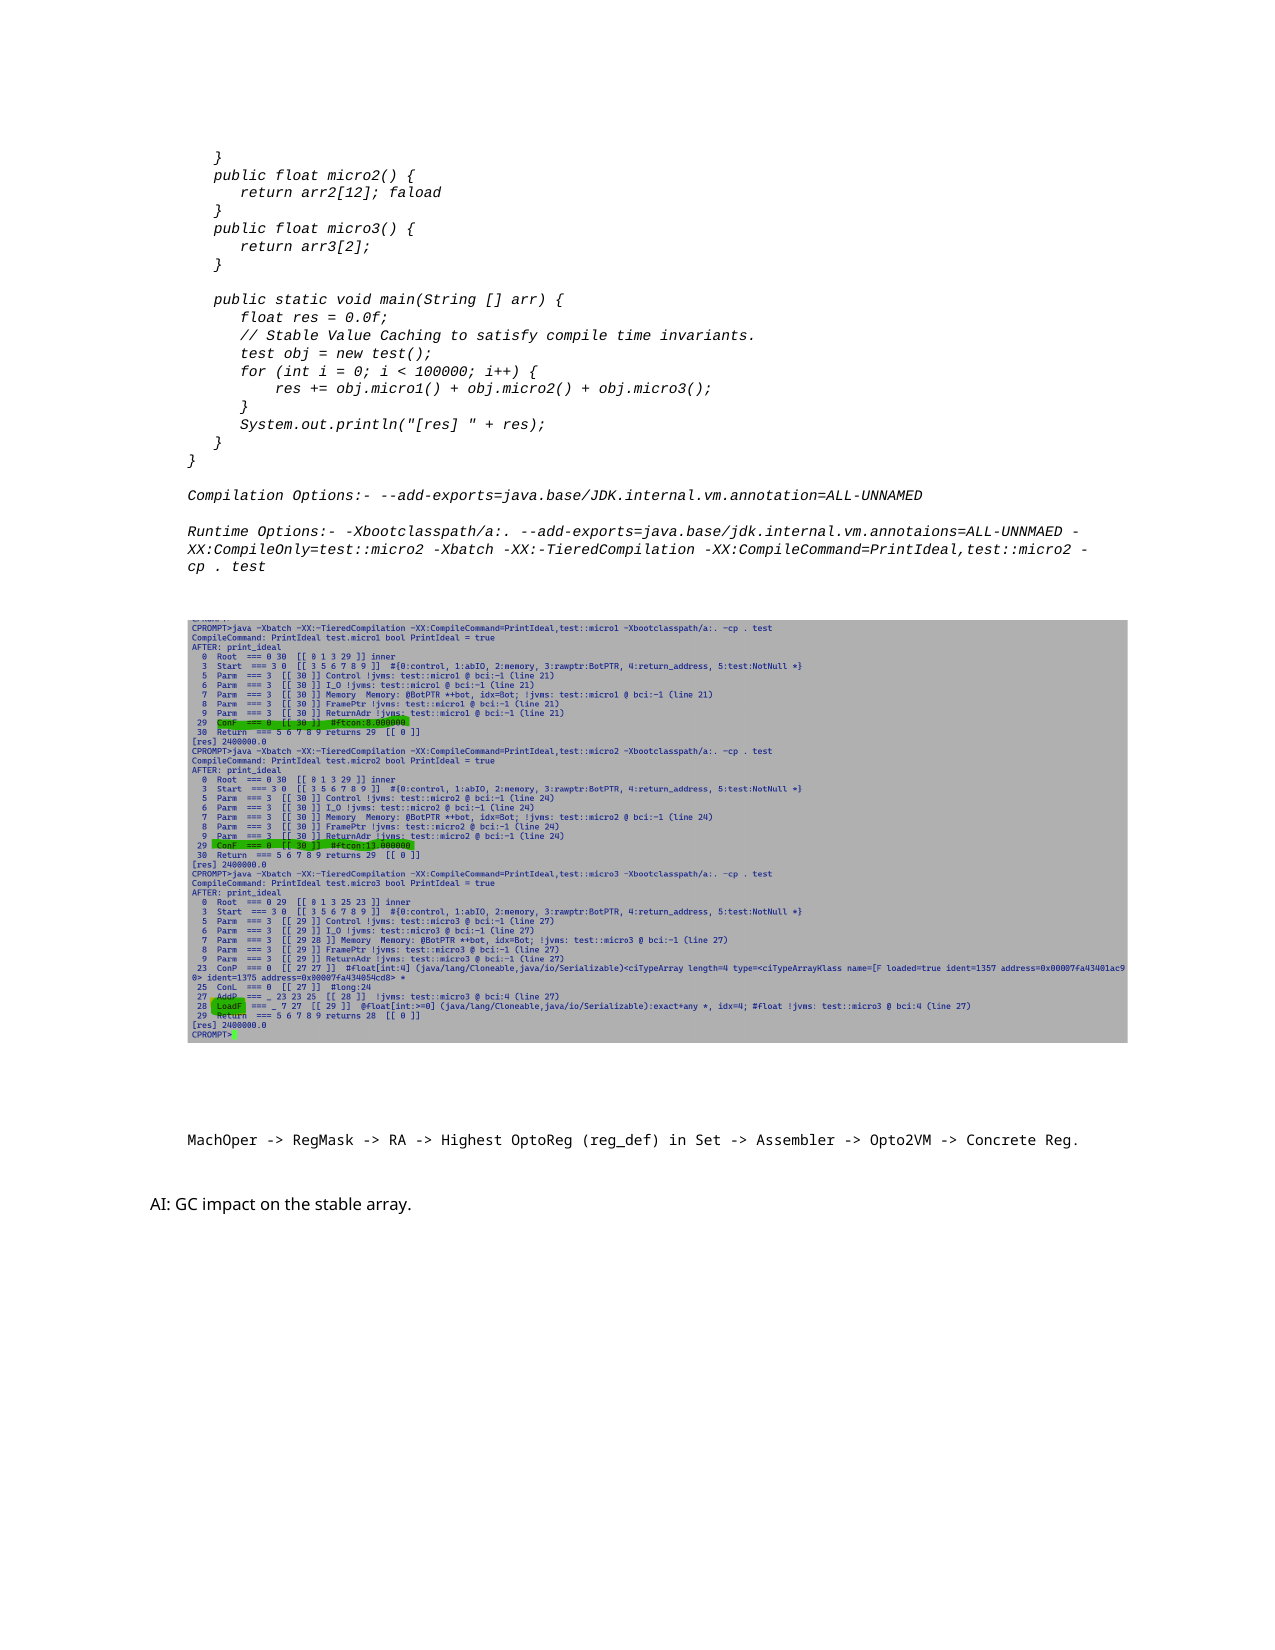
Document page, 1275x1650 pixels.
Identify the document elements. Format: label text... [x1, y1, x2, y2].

text test obj = new test(); [187, 346, 1125, 362]
text } [187, 453, 1125, 469]
text return arr3[2]; [187, 239, 1125, 256]
text } [187, 203, 1125, 220]
text } [187, 257, 1125, 273]
text float res = 0.0f; [187, 310, 1125, 327]
text public static void main(String [] arr) { [187, 292, 1125, 309]
text public float micro3() { [187, 221, 1125, 238]
text for (int i = 0; i < 100000; i++) { [187, 364, 1125, 380]
text // Stable Value Caching to satisfy compile time invariants. [187, 328, 1125, 345]
text return arr2[12]; faload [187, 186, 1125, 202]
text public float micro2() { [187, 168, 1125, 184]
text AI: GC impact on the stable array. [150, 1193, 1125, 1216]
text } [187, 399, 1125, 416]
text MachOper -> RegMask -> RA -> Highest OptoReg (reg_def) in Set -> Assembler -> Opto2VM -> Concrete Reg. [187, 1130, 1125, 1150]
text } [187, 150, 1125, 167]
text res += obj.micro1() + obj.micro2() + obj.micro3(); [187, 382, 1125, 398]
text } [187, 435, 1125, 452]
text Runtime Options:- -Xbootclasspath/a:. --add-exports=java.base/jdk.internal.vm.annotaions=ALL-UNNMAED -XX:CompileOnly=test::micro2 -Xbatch -XX:-TieredCompilation -XX:CompileCommand=PrintIdeal,test::micro2 -cp . test [187, 524, 1125, 576]
text Compilation Options:- --add-exports=java.base/JDK.internal.vm.annotation=ALL-UNNAMED [187, 488, 1125, 505]
picture [187, 620, 1128, 1043]
text System.out.println("[res] " + res); [187, 417, 1125, 434]
